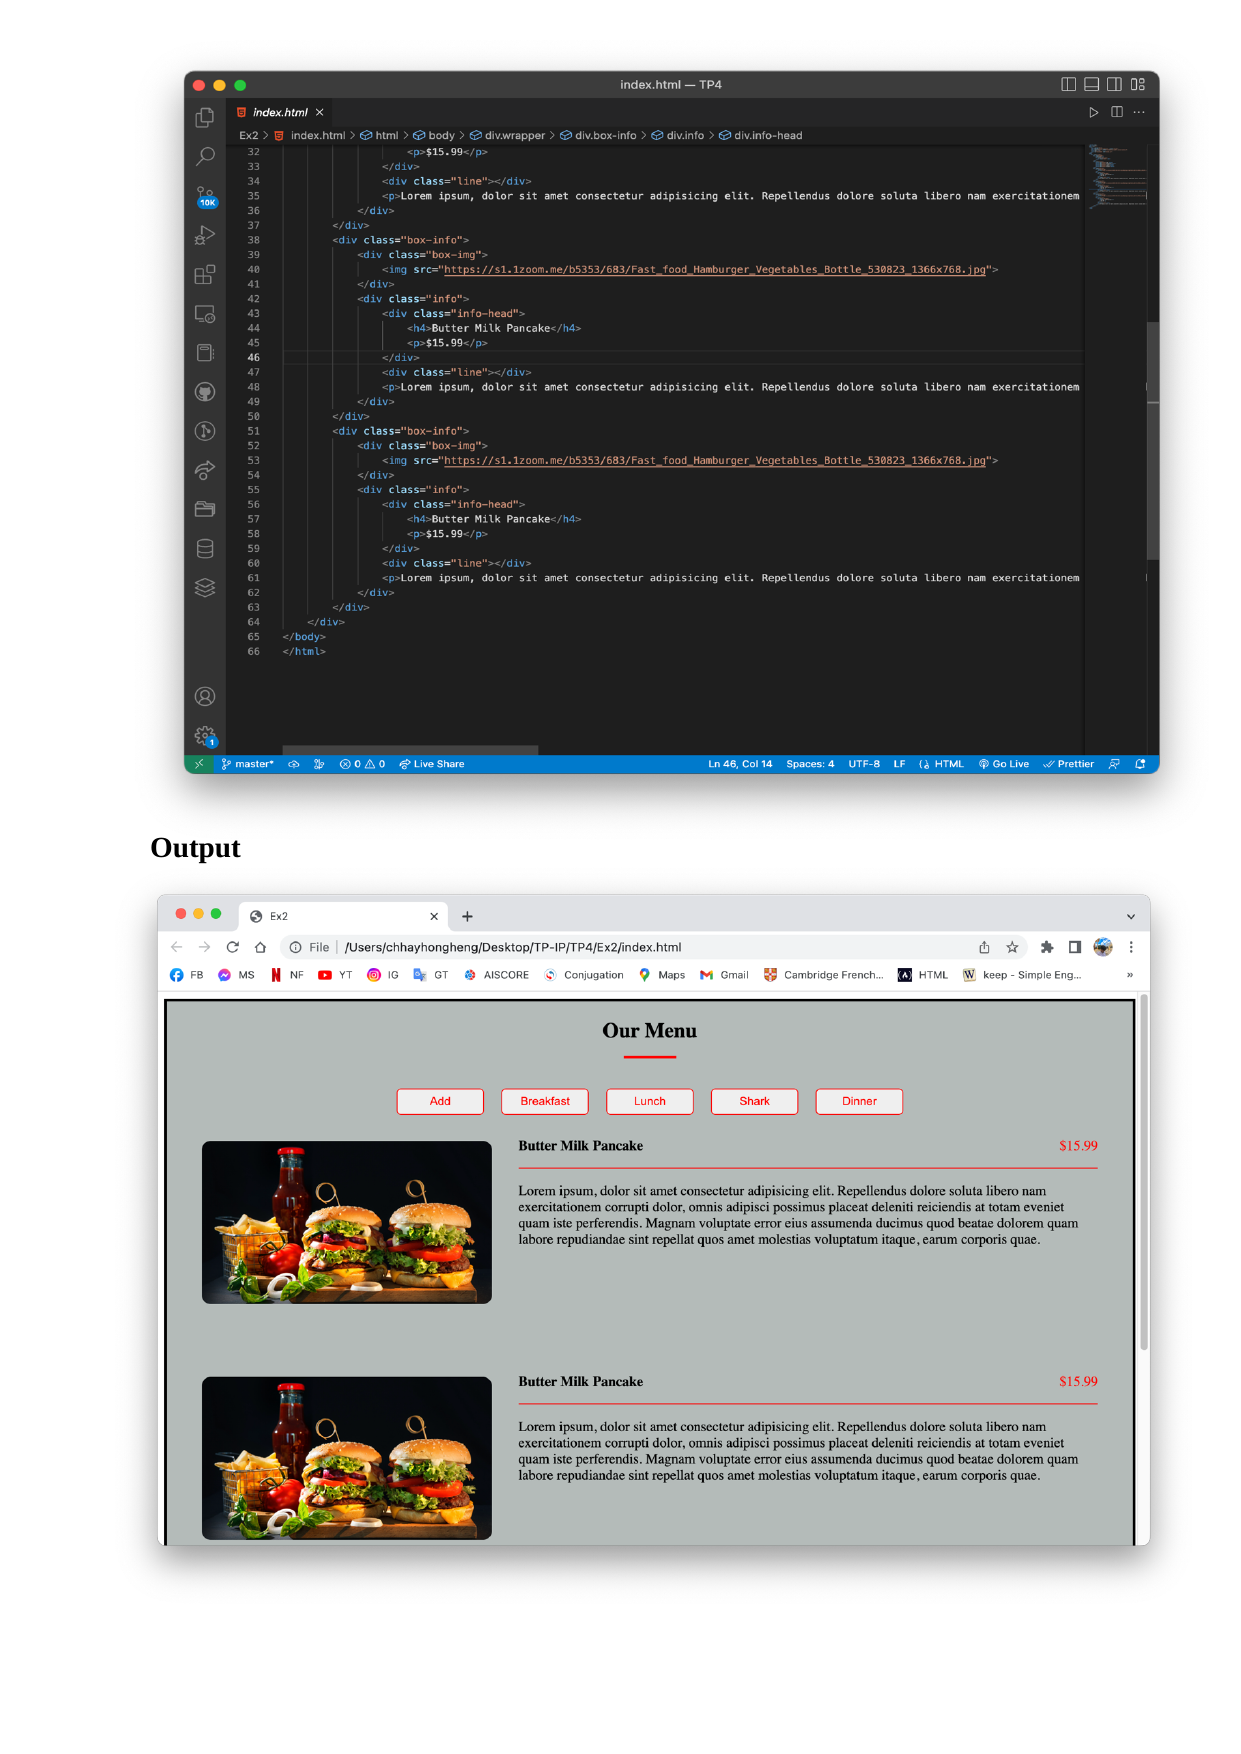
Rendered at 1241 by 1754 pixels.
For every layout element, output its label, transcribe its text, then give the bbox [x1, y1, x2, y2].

text Output [150, 846, 200, 861]
picture [108, 861, 1199, 1610]
text Output [204, 846, 1165, 861]
picture [126, 33, 1217, 846]
